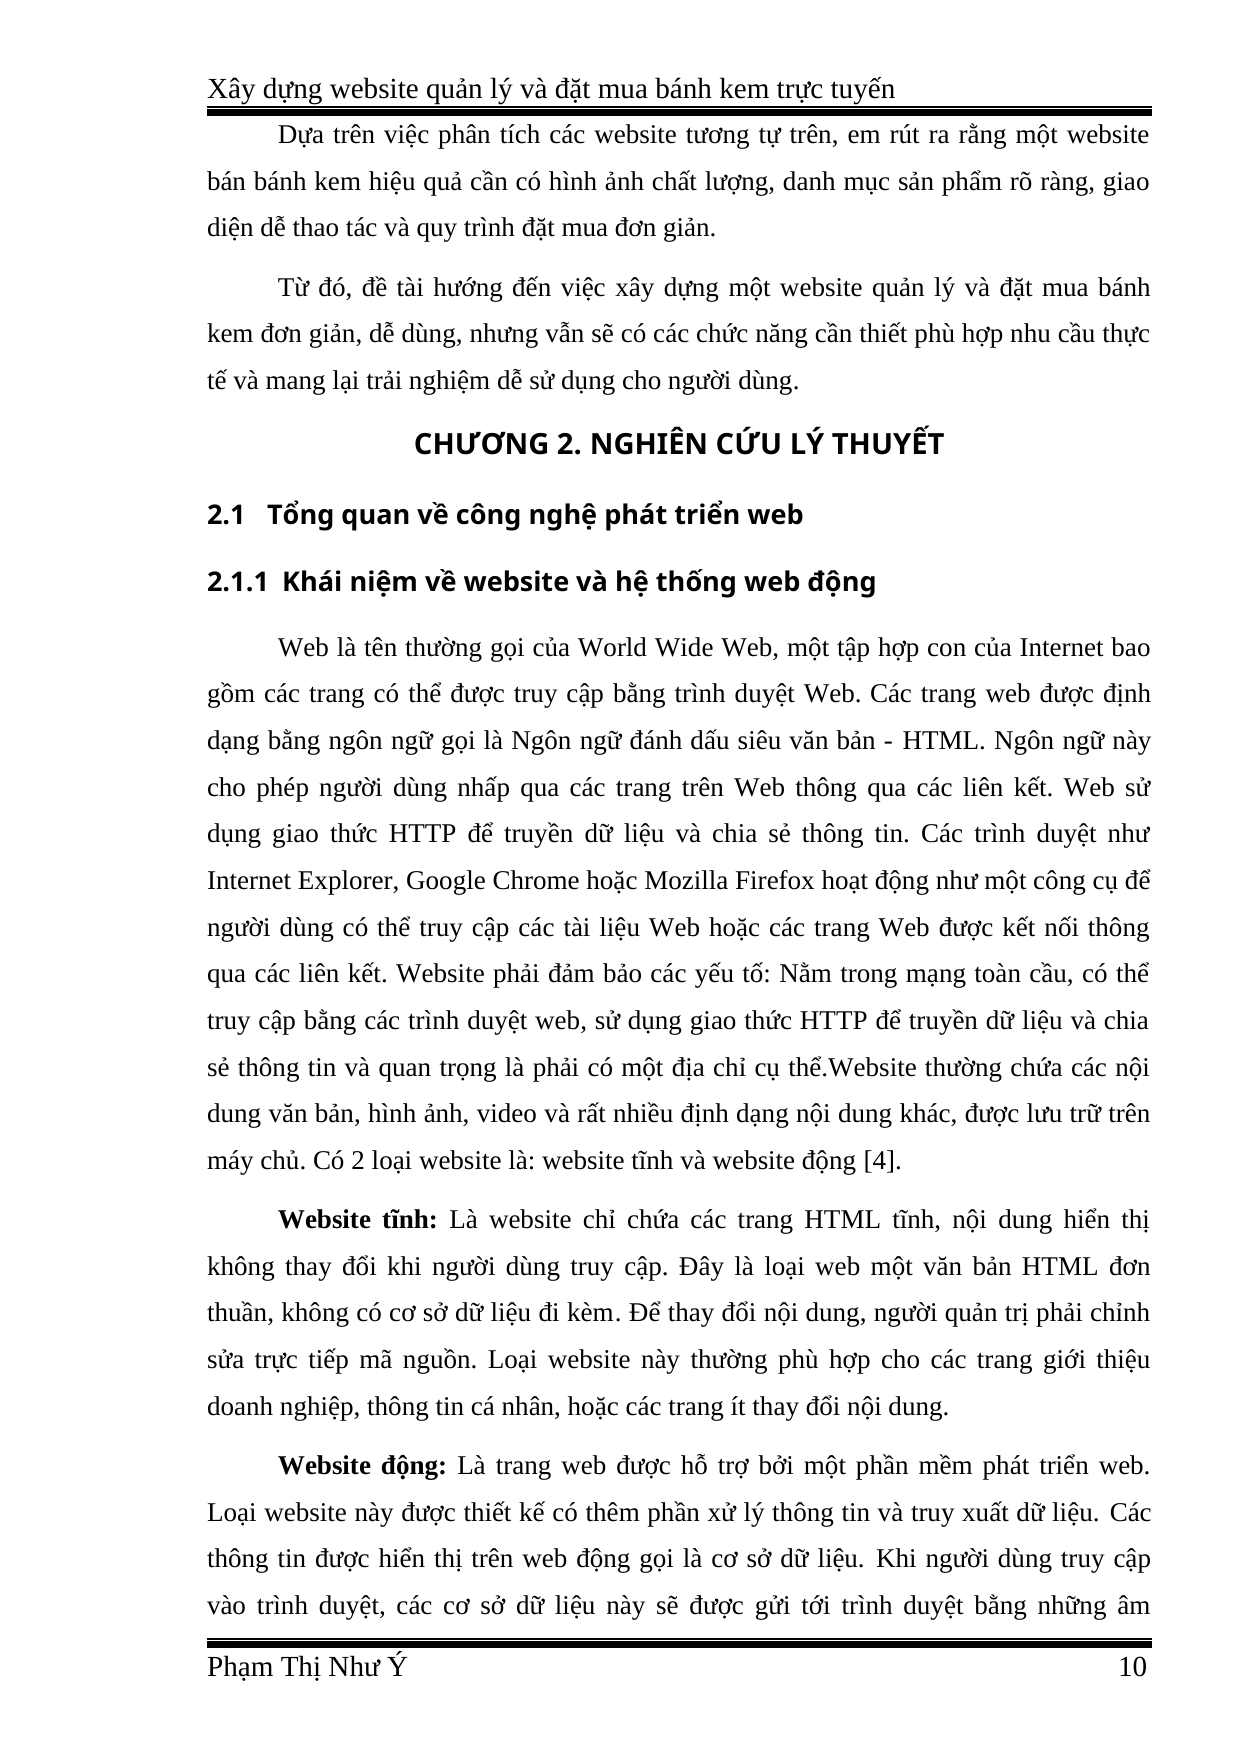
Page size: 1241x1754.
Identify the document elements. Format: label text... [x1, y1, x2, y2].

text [207, 1449, 1152, 1620]
text Website tĩnh: Là website chỉ chứa các trang HTML tĩnh, nội dung hiển thị không thay đổi khi người dùng truy cập. Đây là loại web một văn bản HTML đơn thuần, không có cơ sở dữ liệu đi kèm. Để thay đổi nội dung, người quản trị phải chỉnh sửa trực tiếp mã nguồn. Loại website này thường phù hợp cho các trang giới thiệu doanh nghiệp, thông tin cá nhân, hoặc các trang ít thay đổi nội dung. [207, 1203, 1152, 1421]
text Dựa trên việc phân tích các website tương tự trên, em rút ra rằng một website bán bánh kem hiệu quả cần có hình ảnh chất lượng, danh mục sản phẩm rõ ràng, giao diện dễ thao tác và quy trình đặt mua đơn giản. [207, 118, 1152, 243]
subtitle NGHIÊN CỨU LÝ THUYẾT [207, 423, 1152, 463]
text Từ đó, đề tài hướng đến việc xây dựng một website quản lý và đặt mua bánh kem đơn giản, dễ dùng, nhưng vẫn sẽ có các chức năng cần thiết phù hợp nhu cầu thực tế và mang lại trải nghiệm dễ sử dụng cho người dùng. [207, 271, 1152, 395]
subtitle Tổng quan về công nghệ phát triển web [207, 495, 1152, 532]
subtitle Khái niệm về website và hệ thống web động [207, 563, 1152, 600]
text Web là tên thường gọi của World Wide Web, một tập hợp con của Internet bao gồm các trang có thể được truy cập bằng trình duyệt Web. Các trang web được định dạng bằng ngôn ngữ gọi là Ngôn ngữ đánh dấu siêu văn bản - HTML. Ngôn ngữ này cho phép người dùng nhấp qua các trang trên Web thông qua các liên kết. Web sử dụng giao thức HTTP để truyền dữ liệu và chia sẻ thông tin. Các trình duyệt như Internet Explorer, Google Chrome hoặc Mozilla Firefox hoạt động như một công cụ để người dùng có thể truy cập các tài liệu Web hoặc các trang Web được kết nối thông qua các liên kết. Website phải đảm bảo các yếu tố: Nằm trong mạng toàn cầu, có thể truy cập bằng các trình duyệt web, sử dụng giao thức HTTP để truyền dữ liệu và chia sẻ thông tin và quan trọng là phải có một địa chỉ cụ thể.Website thường chứa các nội dung văn bản, hình ảnh, video và rất nhiều định dạng nội dung khác, được lưu trữ trên máy chủ. Có 2 loại website là: website tĩnh và website động [4]. [207, 631, 1152, 1175]
